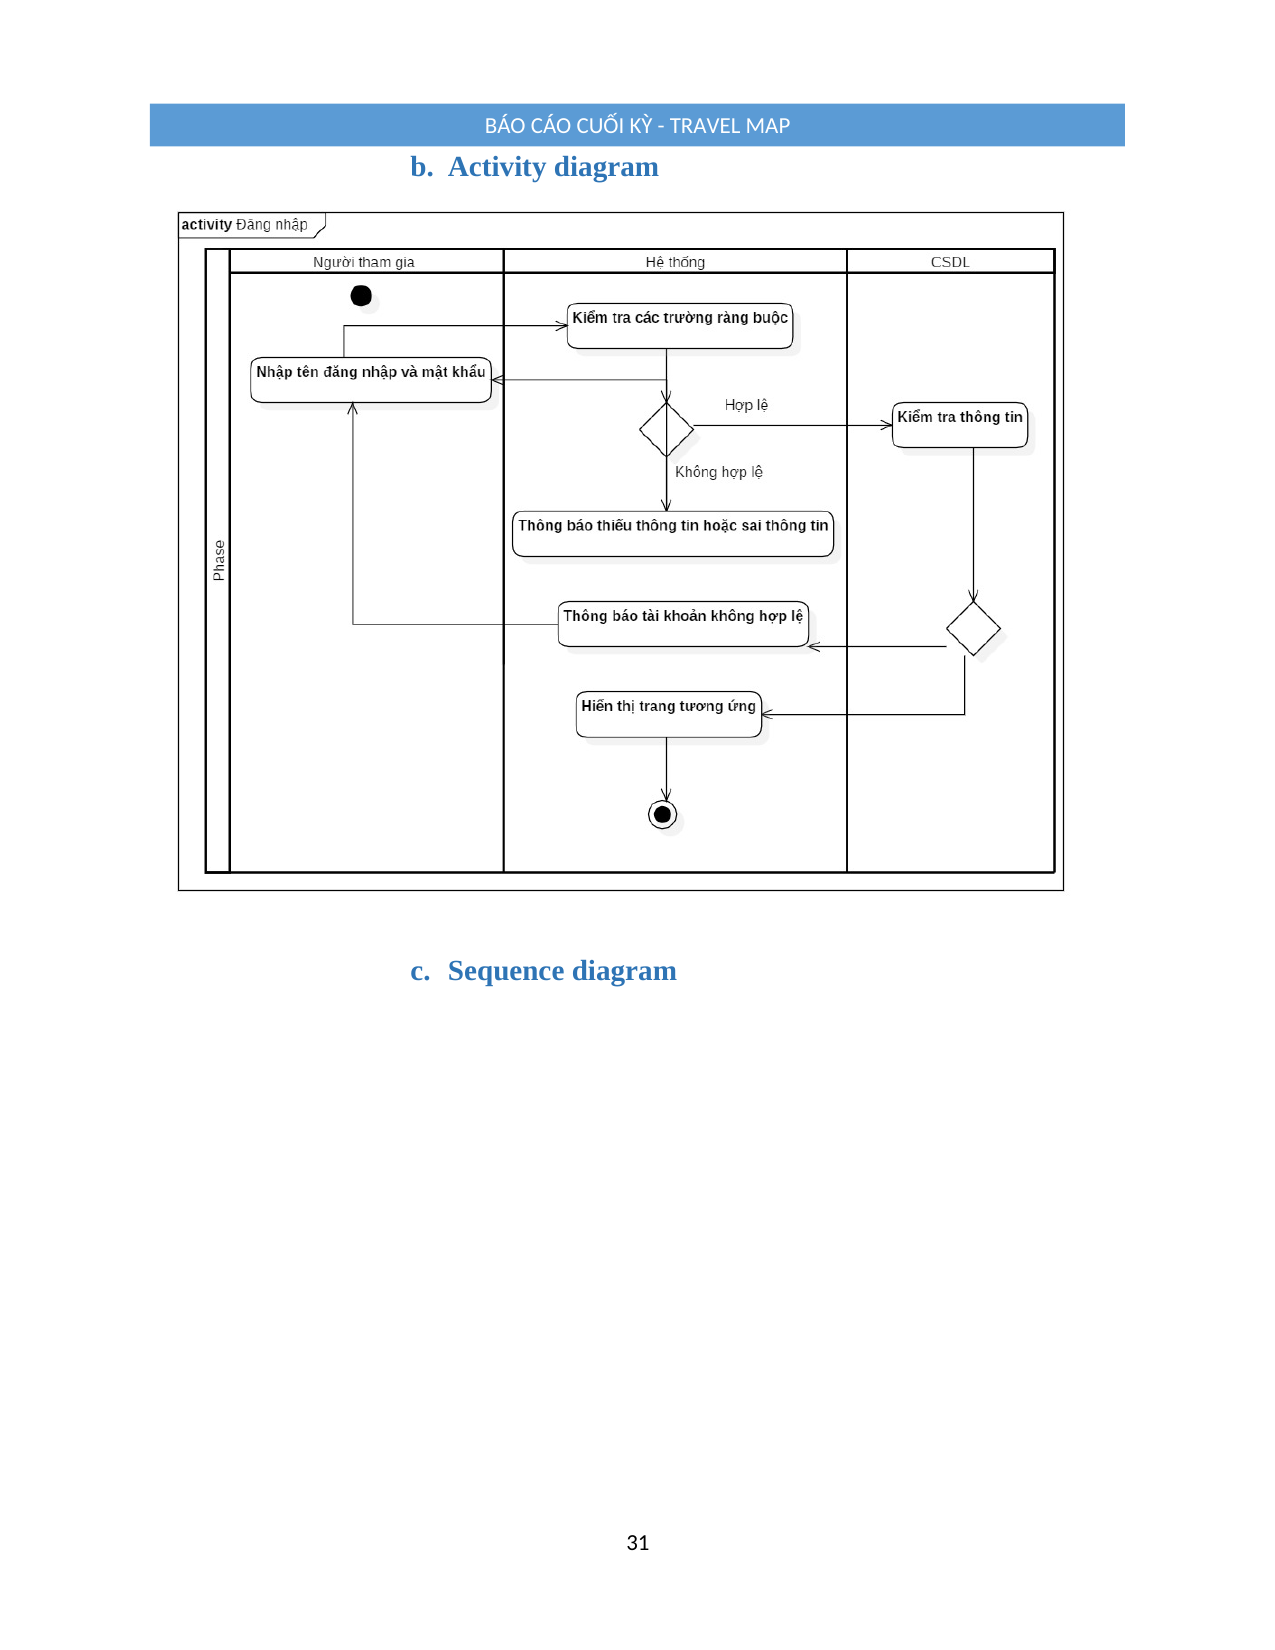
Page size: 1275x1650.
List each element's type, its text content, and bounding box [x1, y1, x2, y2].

list Sequence diagram [410, 953, 1125, 987]
picture [167, 202, 1108, 935]
list Activity diagram [410, 147, 1125, 183]
